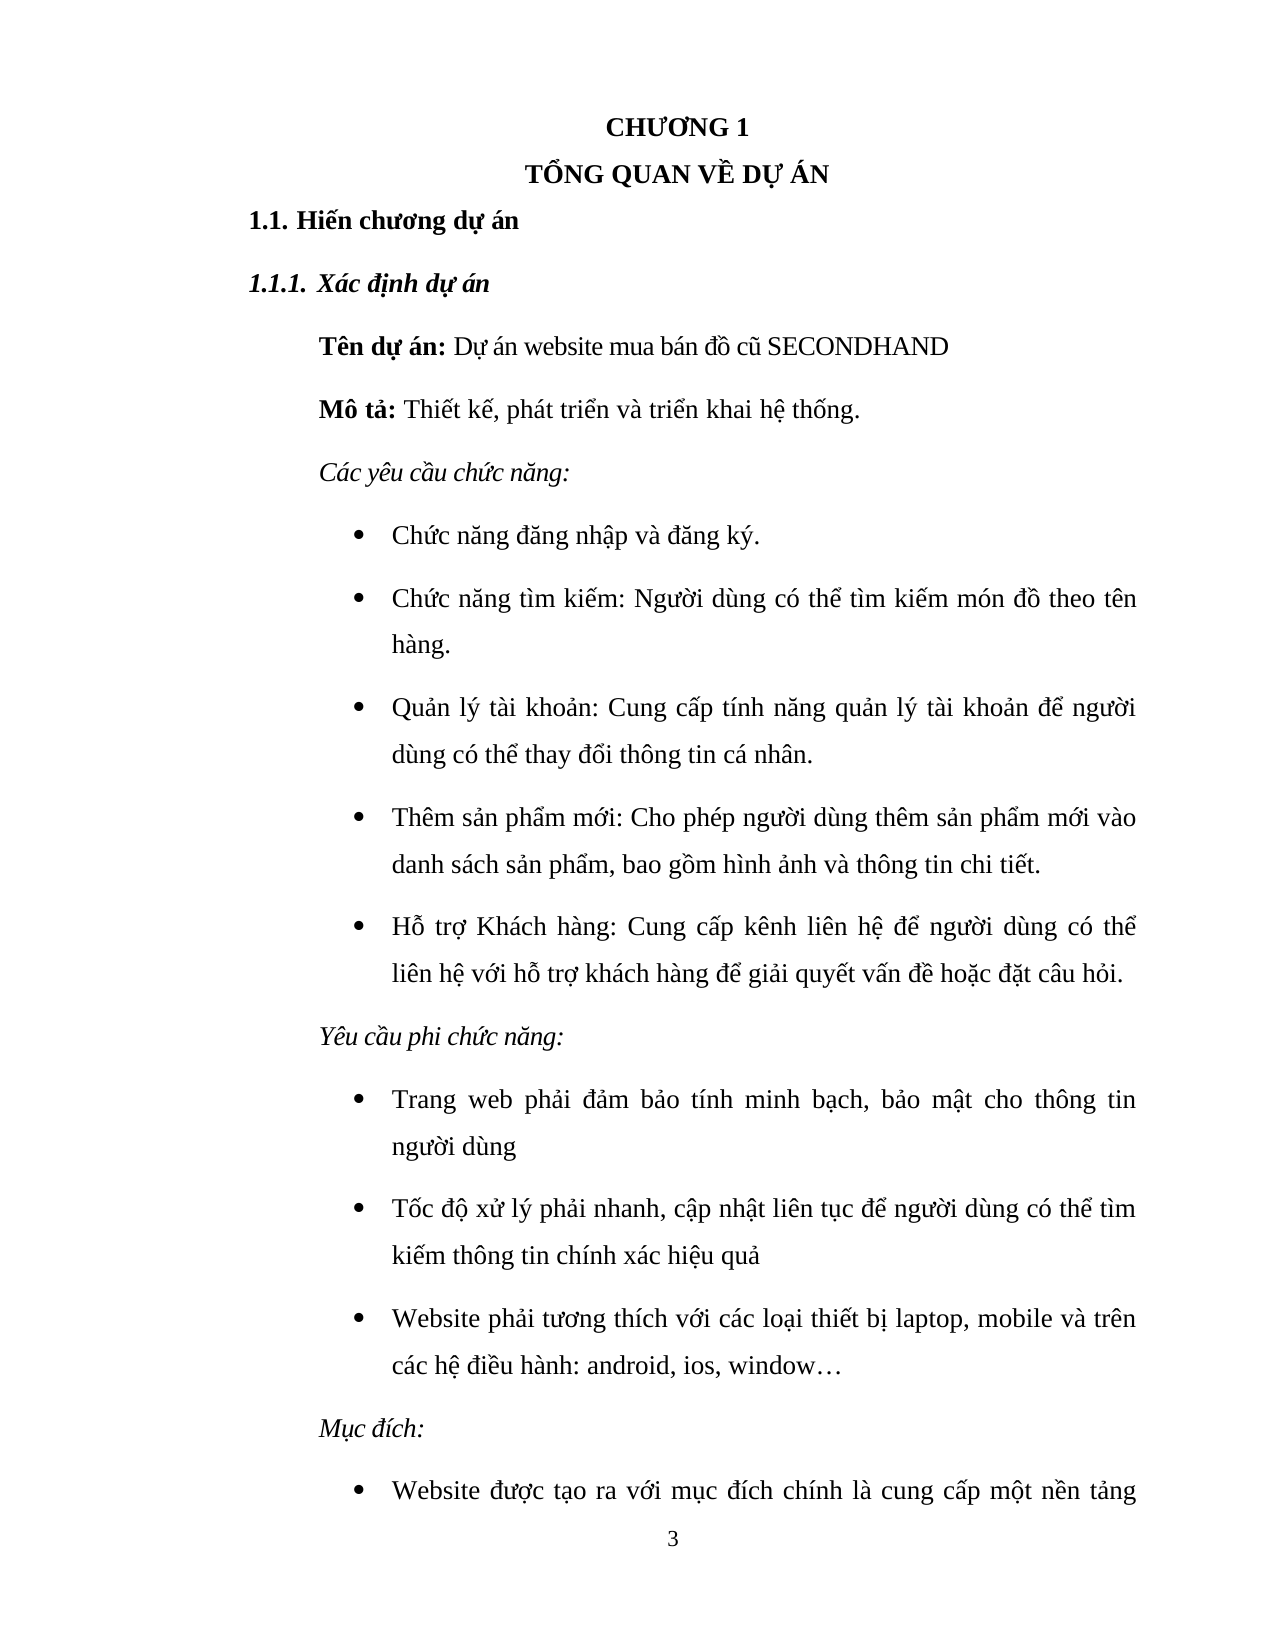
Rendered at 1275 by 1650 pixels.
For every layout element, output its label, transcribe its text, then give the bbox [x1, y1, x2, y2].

text Mục đích: [319, 1412, 1137, 1443]
list Trang web phải đảm bảo tính minh bạch, bảo mật cho thông tin người dùng [354, 1083, 1137, 1161]
subtitle Xác định dự án [248, 267, 1137, 299]
list Thêm sản phẩm mới: Cho phép người dùng thêm sản phẩm mới vào danh sách sản phẩm, bao gồm hình ảnh và thông tin chi tiết. [354, 801, 1137, 879]
list Tốc độ xử lý phải nhanh, cập nhật liên tục để người dùng có thể tìm kiếm thông tin chính xác hiệu quả [354, 1192, 1137, 1270]
list Chức năng tìm kiếm: Người dùng có thể tìm kiếm món đồ theo tên hàng. [354, 582, 1137, 660]
text Các yêu cầu chức năng: [319, 456, 1137, 487]
list Chức năng đăng nhập và đăng ký. [354, 519, 1137, 550]
subtitle CHƯƠNG 1 TỔNG QUAN VỀ DỰ ÁN [524, 111, 831, 189]
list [354, 1474, 1137, 1506]
list Quản lý tài khoản: Cung cấp tính năng quản lý tài khoản để người dùng có thể thay đổi thông tin cá nhân. [354, 691, 1137, 769]
text Yêu cầu phi chức năng: [319, 1020, 1137, 1051]
list Website phải tương thích với các loại thiết bị laptop, mobile và trên các hệ điều hành: android, ios, window… [354, 1302, 1137, 1380]
list Hỗ trợ Khách hàng: Cung cấp kênh liên hệ để người dùng có thể liên hệ với hỗ trợ khách hàng để giải quyết vấn đề hoặc đặt câu hỏi. [354, 911, 1137, 988]
text Mô tả: Thiết kế, phát triển và triển khai hệ thống. [319, 393, 1137, 424]
text Tên dự án: Dự án website mua bán đồ cũ SECONDHAND [319, 330, 1137, 361]
subtitle Hiến chương dự án [248, 204, 1137, 236]
